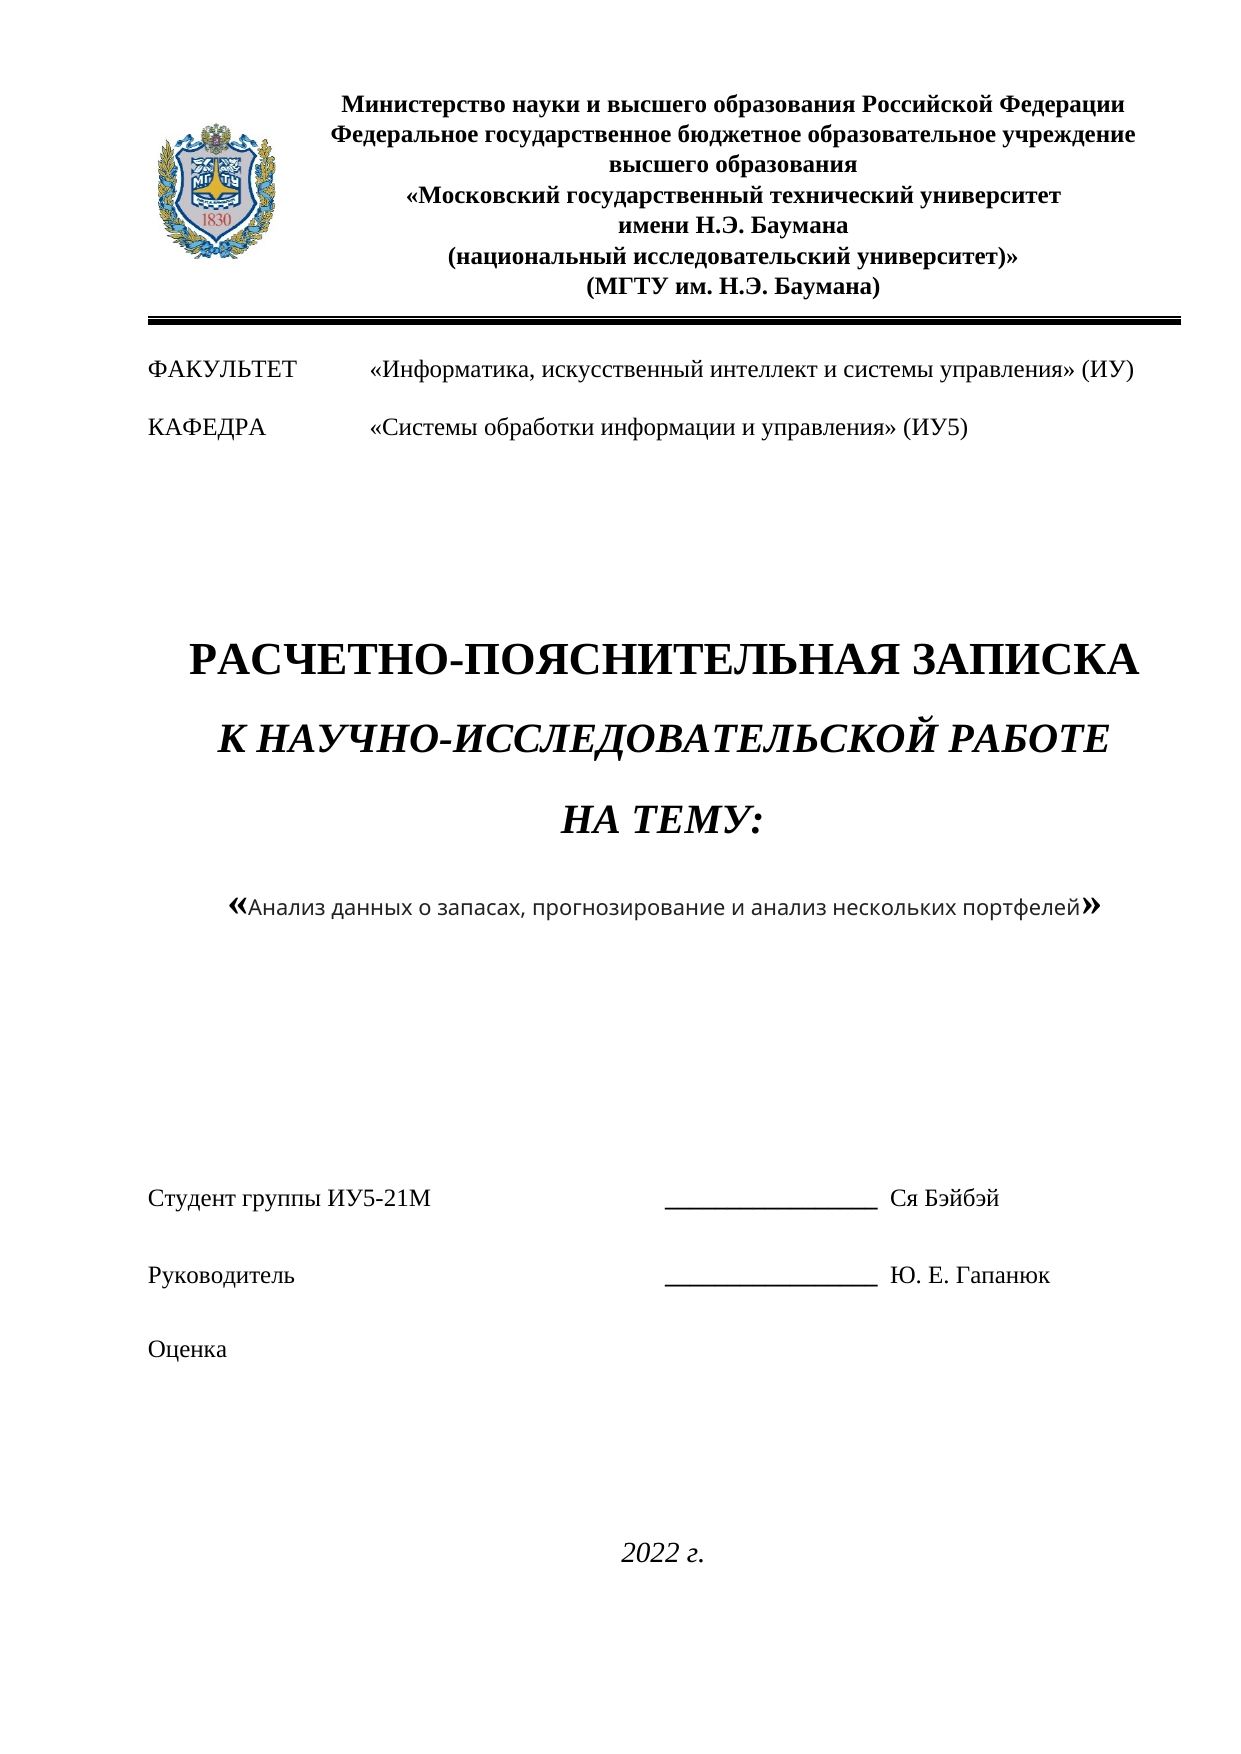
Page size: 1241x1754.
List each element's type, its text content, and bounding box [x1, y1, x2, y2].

text КАФЕДРА «Системы обработки информации и управления» (ИУ5) [148, 412, 1181, 440]
text РАСЧЕТНО-ПОЯСНИТЕЛЬНАЯ ЗАПИСКА [148, 632, 1181, 685]
text ФАКУЛЬТЕТ «Информатика, искусственный интеллект и системы управления» (ИУ) [148, 354, 1181, 383]
text НА ТЕМУ: [148, 795, 1181, 843]
picture [156, 123, 275, 257]
text «Анализ данных о запасах, прогнозирование и анализ нескольких портфелей» [148, 876, 1181, 924]
text К НАУЧНО-ИССЛЕДОВАТЕЛЬСКОЙ РАБОТЕ [148, 713, 1181, 761]
table_header Министерство науки и высшего образования Российской Федерации Федеральное государственное бюджетное образовательное учреждение высшего образования «Московский государственный технический университет имени Н.Э. Баумана (национальный исследовательский университет)» (МГТУ им. Н.Э. Баумана) [292, 89, 1174, 302]
text Оценка [148, 1334, 1181, 1363]
text Руководитель _________________ Ю. Е. Гапанюк [148, 1260, 1181, 1289]
table_header [148, 89, 292, 302]
text 2022 г. [148, 1536, 1181, 1569]
text Студент группы ИУ5-21М _________________ Ся Бэйбэй [148, 1183, 1181, 1212]
